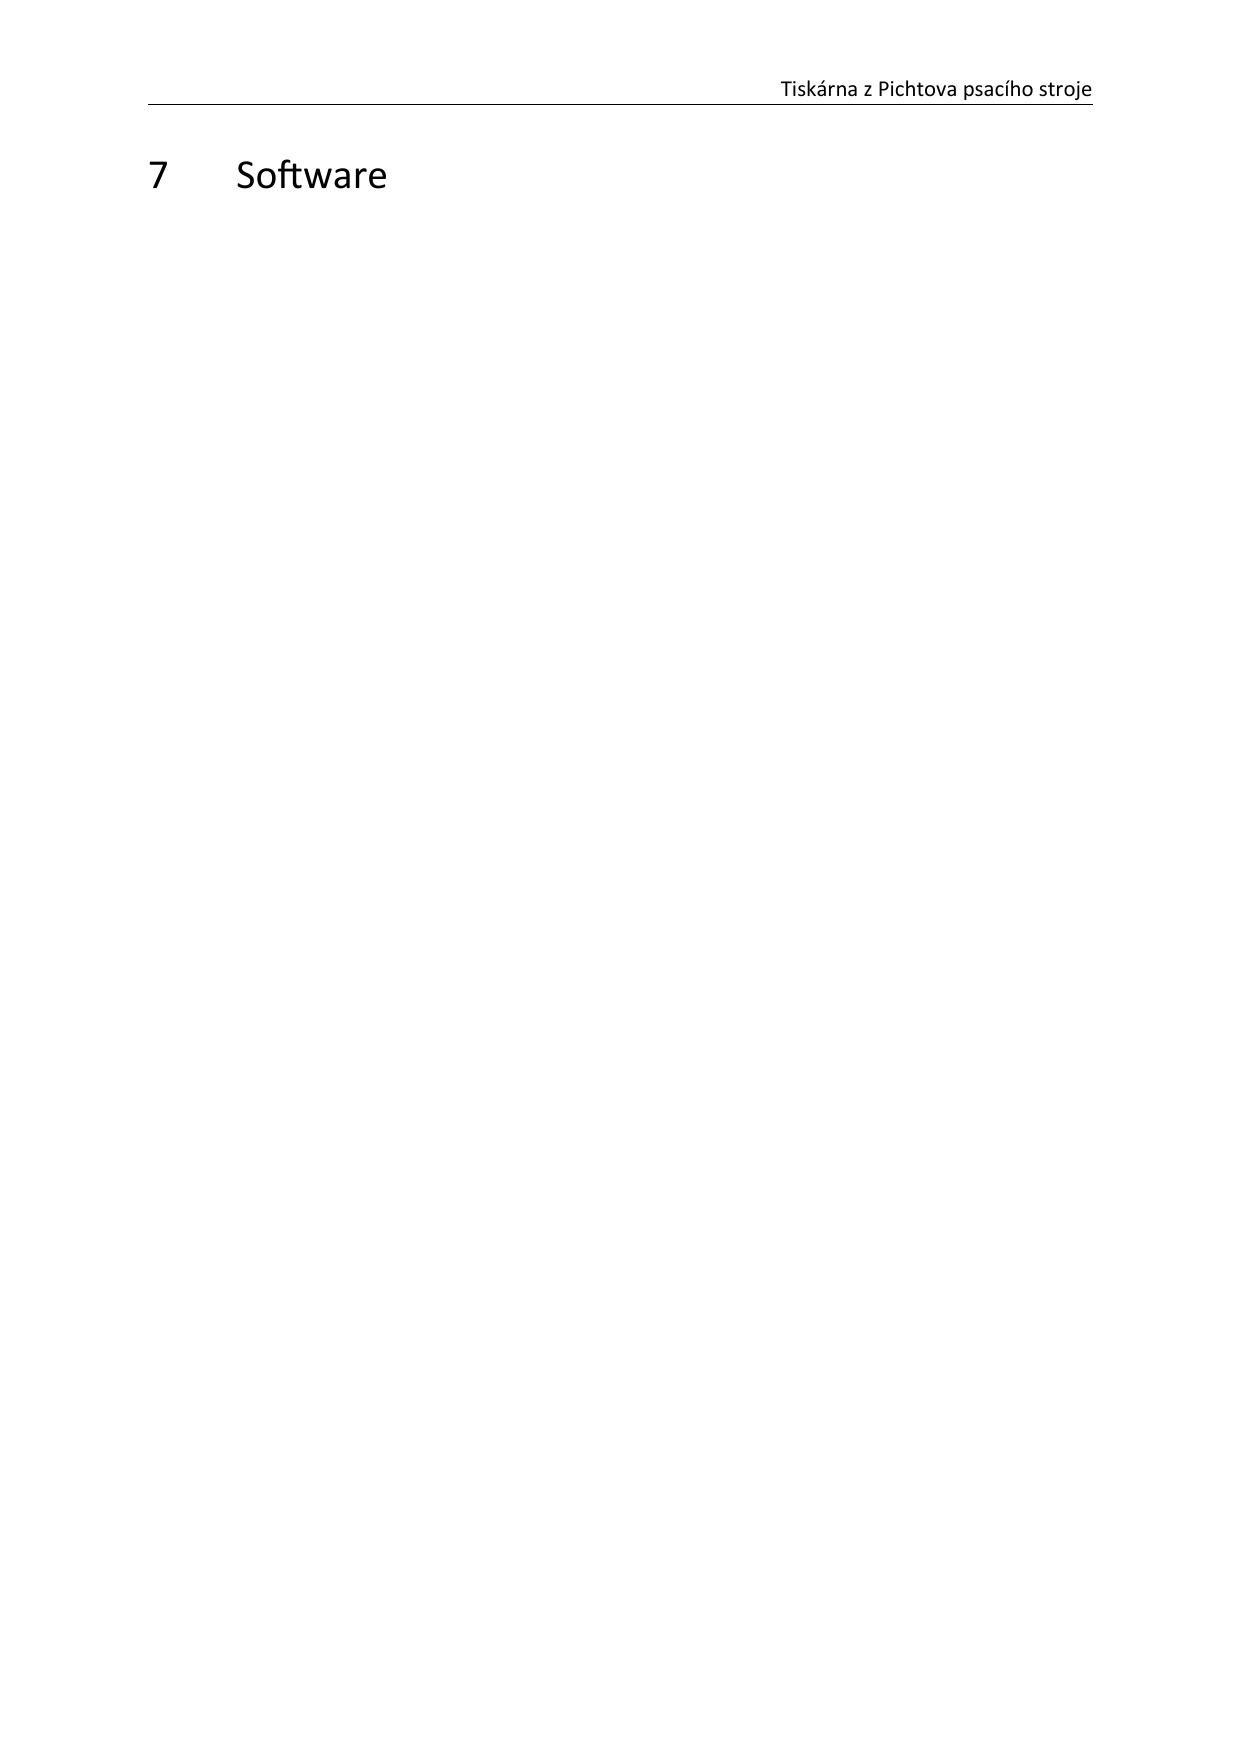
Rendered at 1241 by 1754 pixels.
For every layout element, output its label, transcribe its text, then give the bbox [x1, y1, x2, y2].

subtitle Software [148, 148, 1093, 198]
